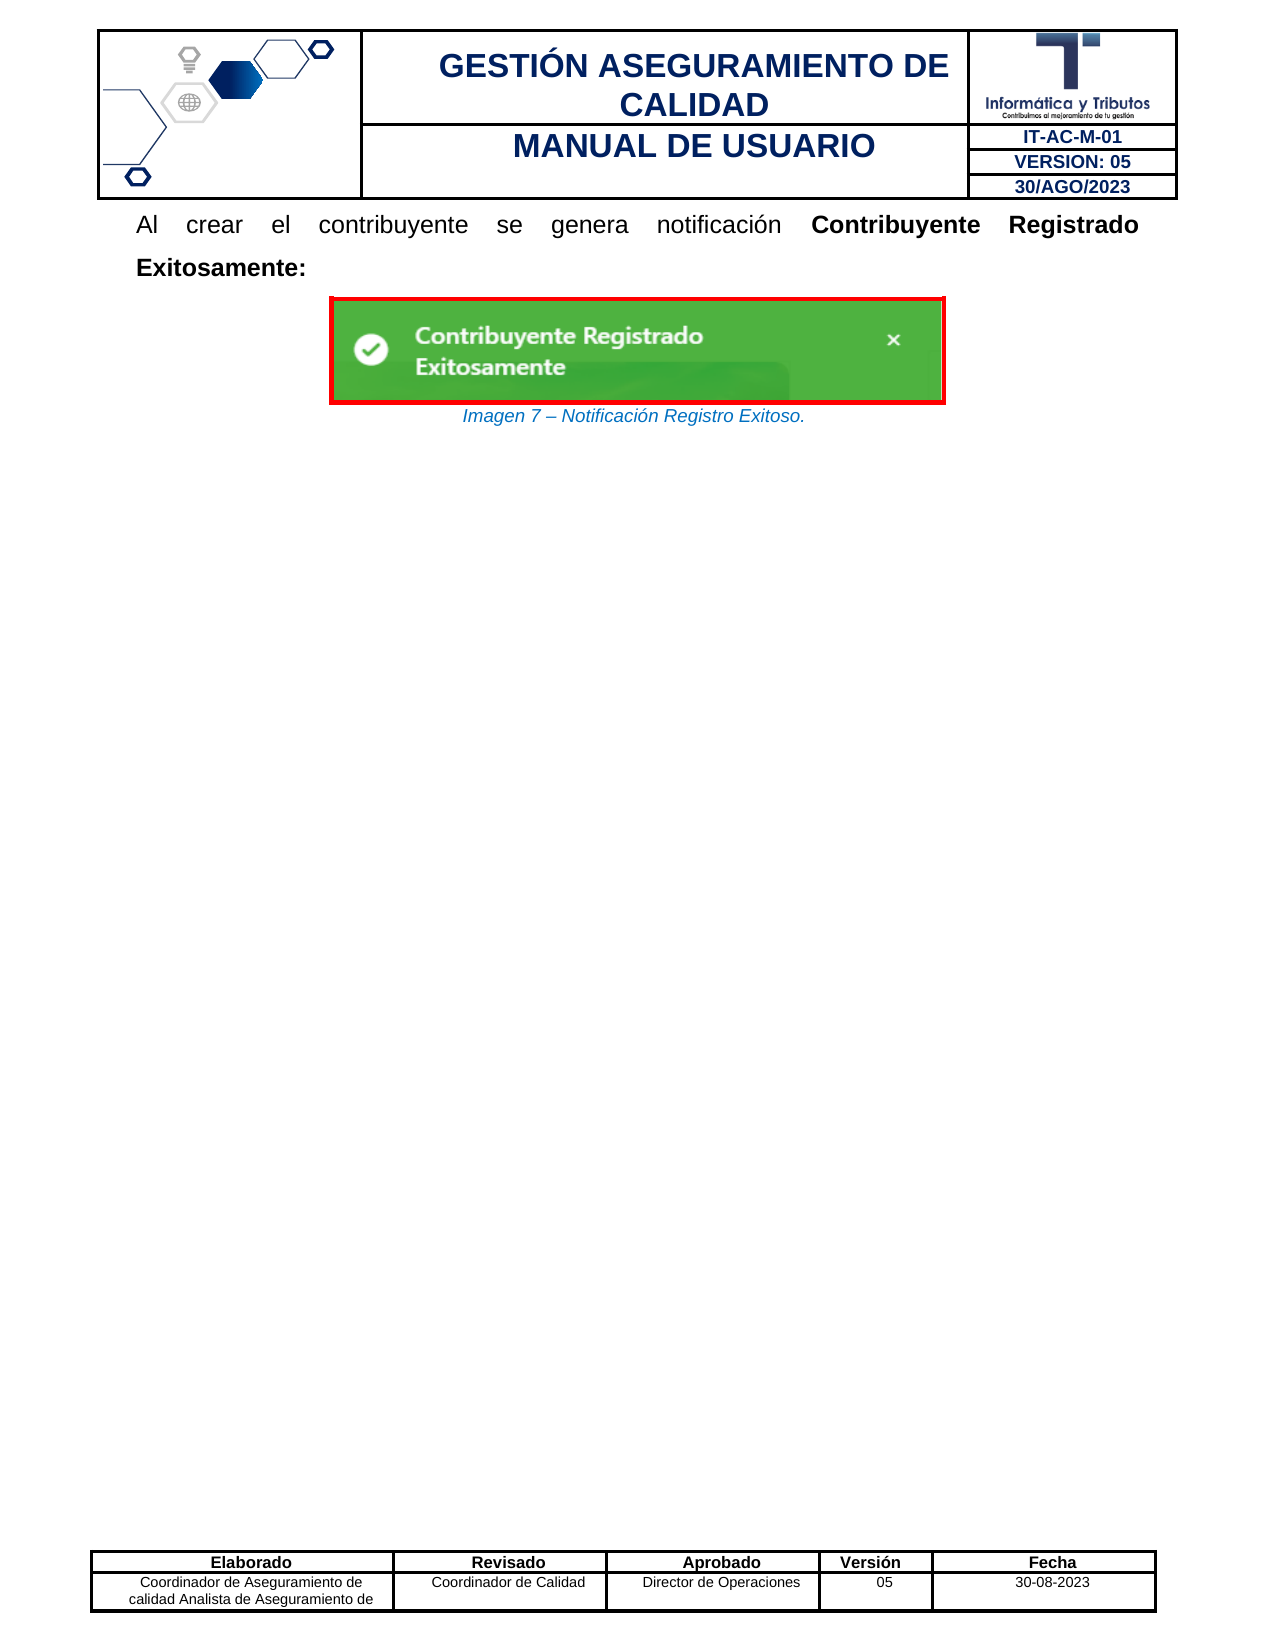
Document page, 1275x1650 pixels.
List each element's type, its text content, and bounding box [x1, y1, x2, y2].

text Imagen 7 – Notificación Registro Exitoso. [130, 405, 1139, 427]
picture [334, 301, 942, 400]
picture [985, 32, 1150, 120]
text Al crear el contribuyente se genera notificación Contribuyente Registrado Exitosamente: [136, 210, 1139, 282]
